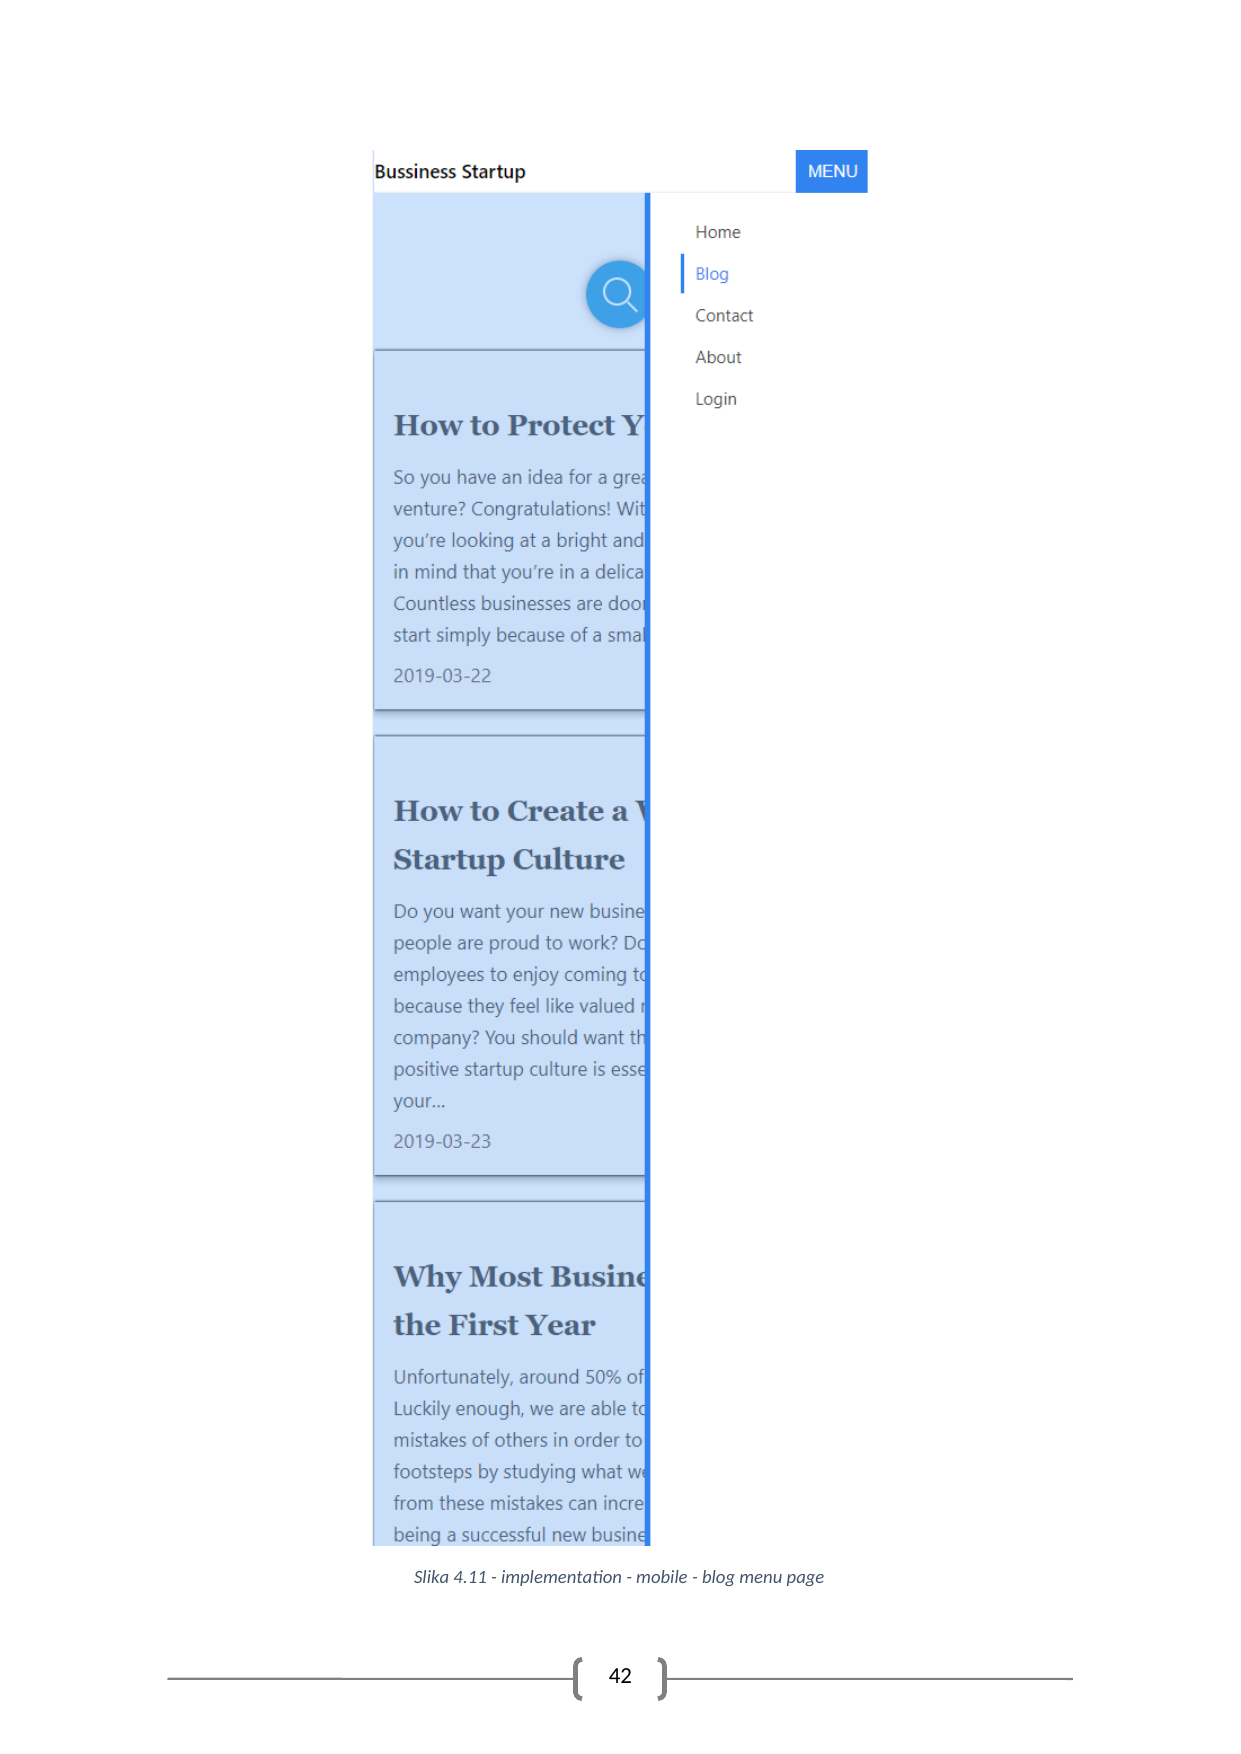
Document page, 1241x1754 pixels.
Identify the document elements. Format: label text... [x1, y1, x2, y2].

text Slika 4.11 - implementation - mobile - blog menu page [150, 1565, 1090, 1588]
picture [372, 150, 868, 1546]
